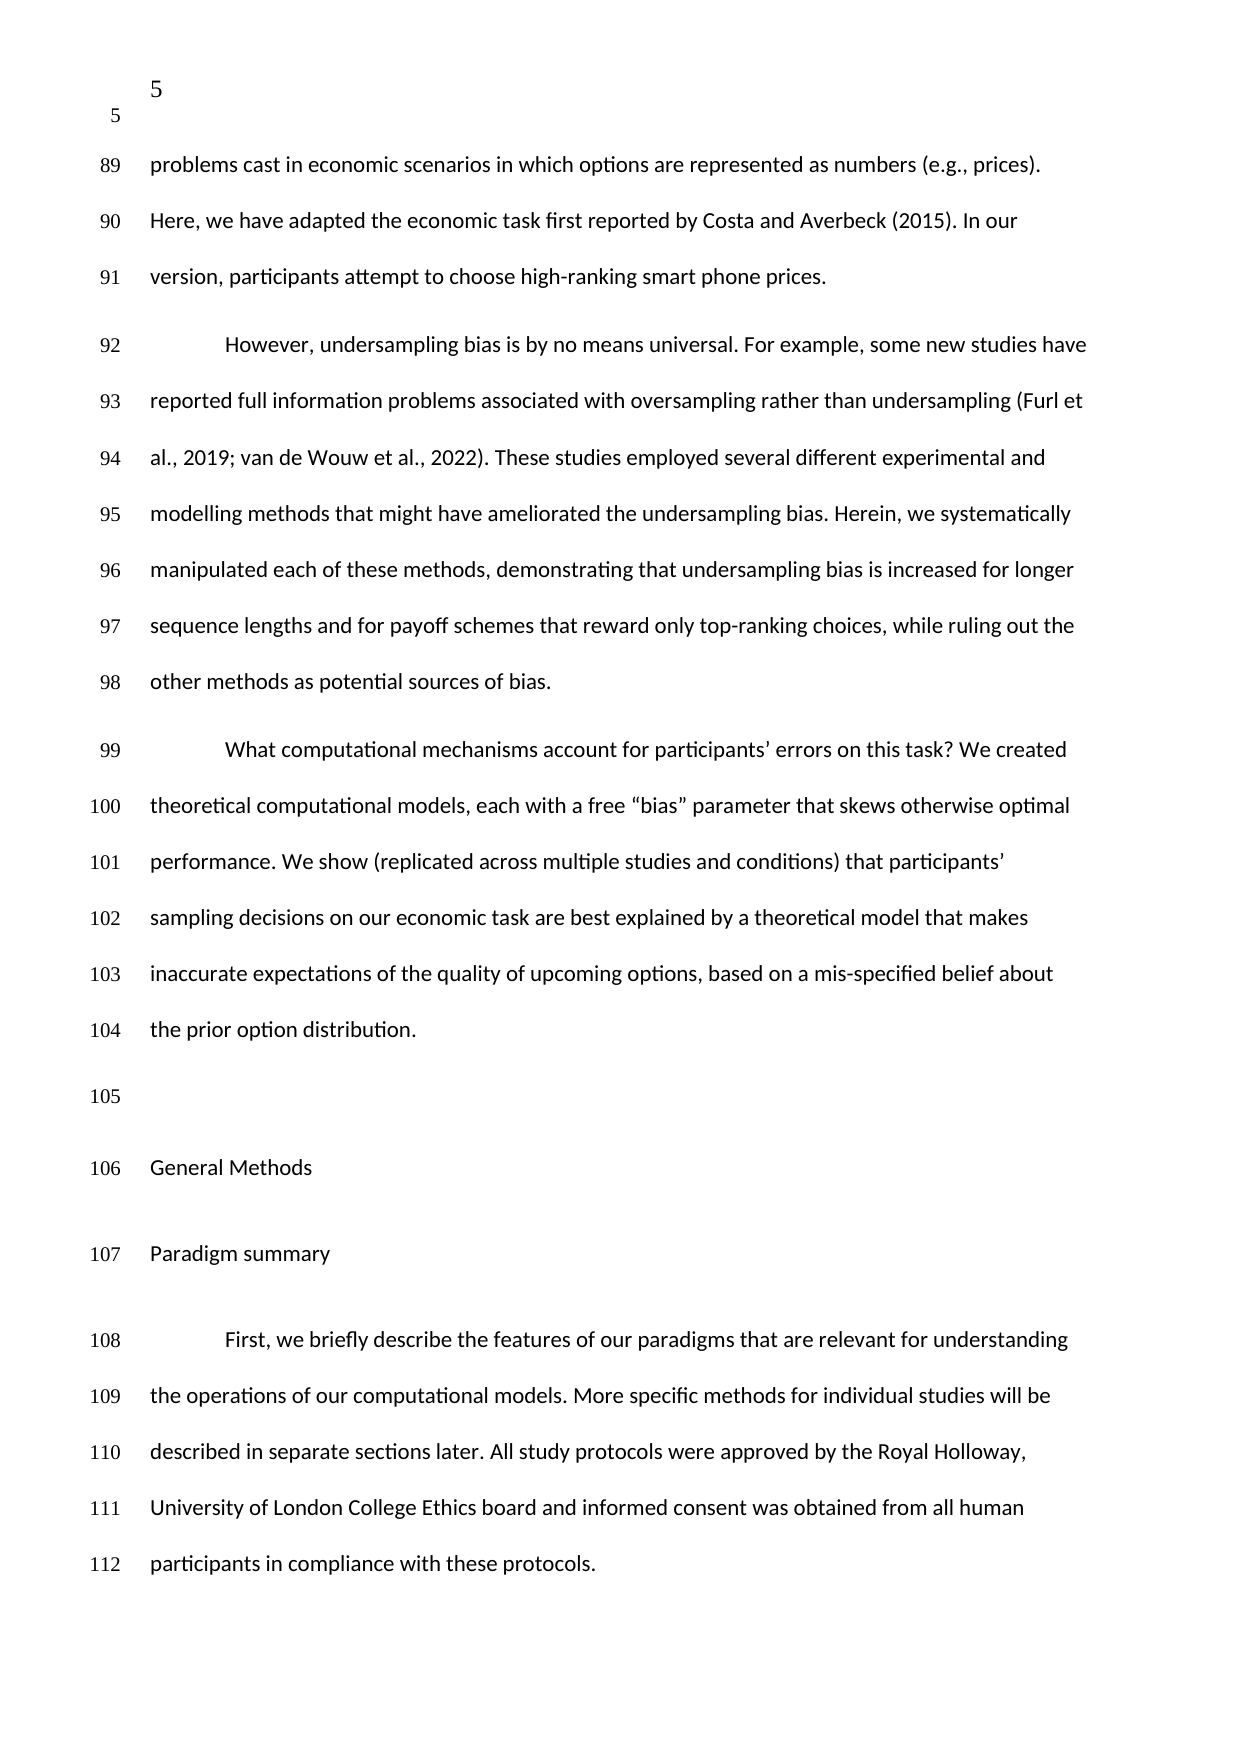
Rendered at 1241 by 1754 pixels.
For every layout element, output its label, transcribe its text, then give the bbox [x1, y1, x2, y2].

text First, we briefly describe the features of our paradigms that are relevant for understanding the operations of our computational models. More specific methods for individual studies will be described in separate sections later. All study protocols were approved by the Royal Holloway, University of London College Ethics board and informed consent was obtained from all human participants in compliance with these protocols. [150, 1325, 1090, 1577]
text General Methods [150, 1153, 1090, 1181]
text However, undersampling bias is by no means universal. For example, some new studies have reported full information problems associated with oversampling rather than undersampling (Furl et al., 2019; van de Wouw et al., 2022). These studies employed several different experimental and modelling methods that might have ameliorated the undersampling bias. Herein, we systematically manipulated each of these methods, demonstrating that undersampling bias is increased for longer sequence lengths and for payoff schemes that reward only top-ranking choices, while ruling out the other methods as potential sources of bias. [150, 331, 1090, 695]
text What computational mechanisms account for participants’ errors on this task? We created theoretical computational models, each with a free “bias” parameter that skews otherwise optimal performance. We show (replicated across multiple studies and conditions) that participants’ sampling decisions on our economic task are best explained by a theoretical model that makes inaccurate expectations of the quality of upcoming options, based on a mis-specified belief about the prior option distribution. [150, 735, 1090, 1044]
text Paradigm summary [150, 1239, 1090, 1267]
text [150, 150, 1090, 290]
